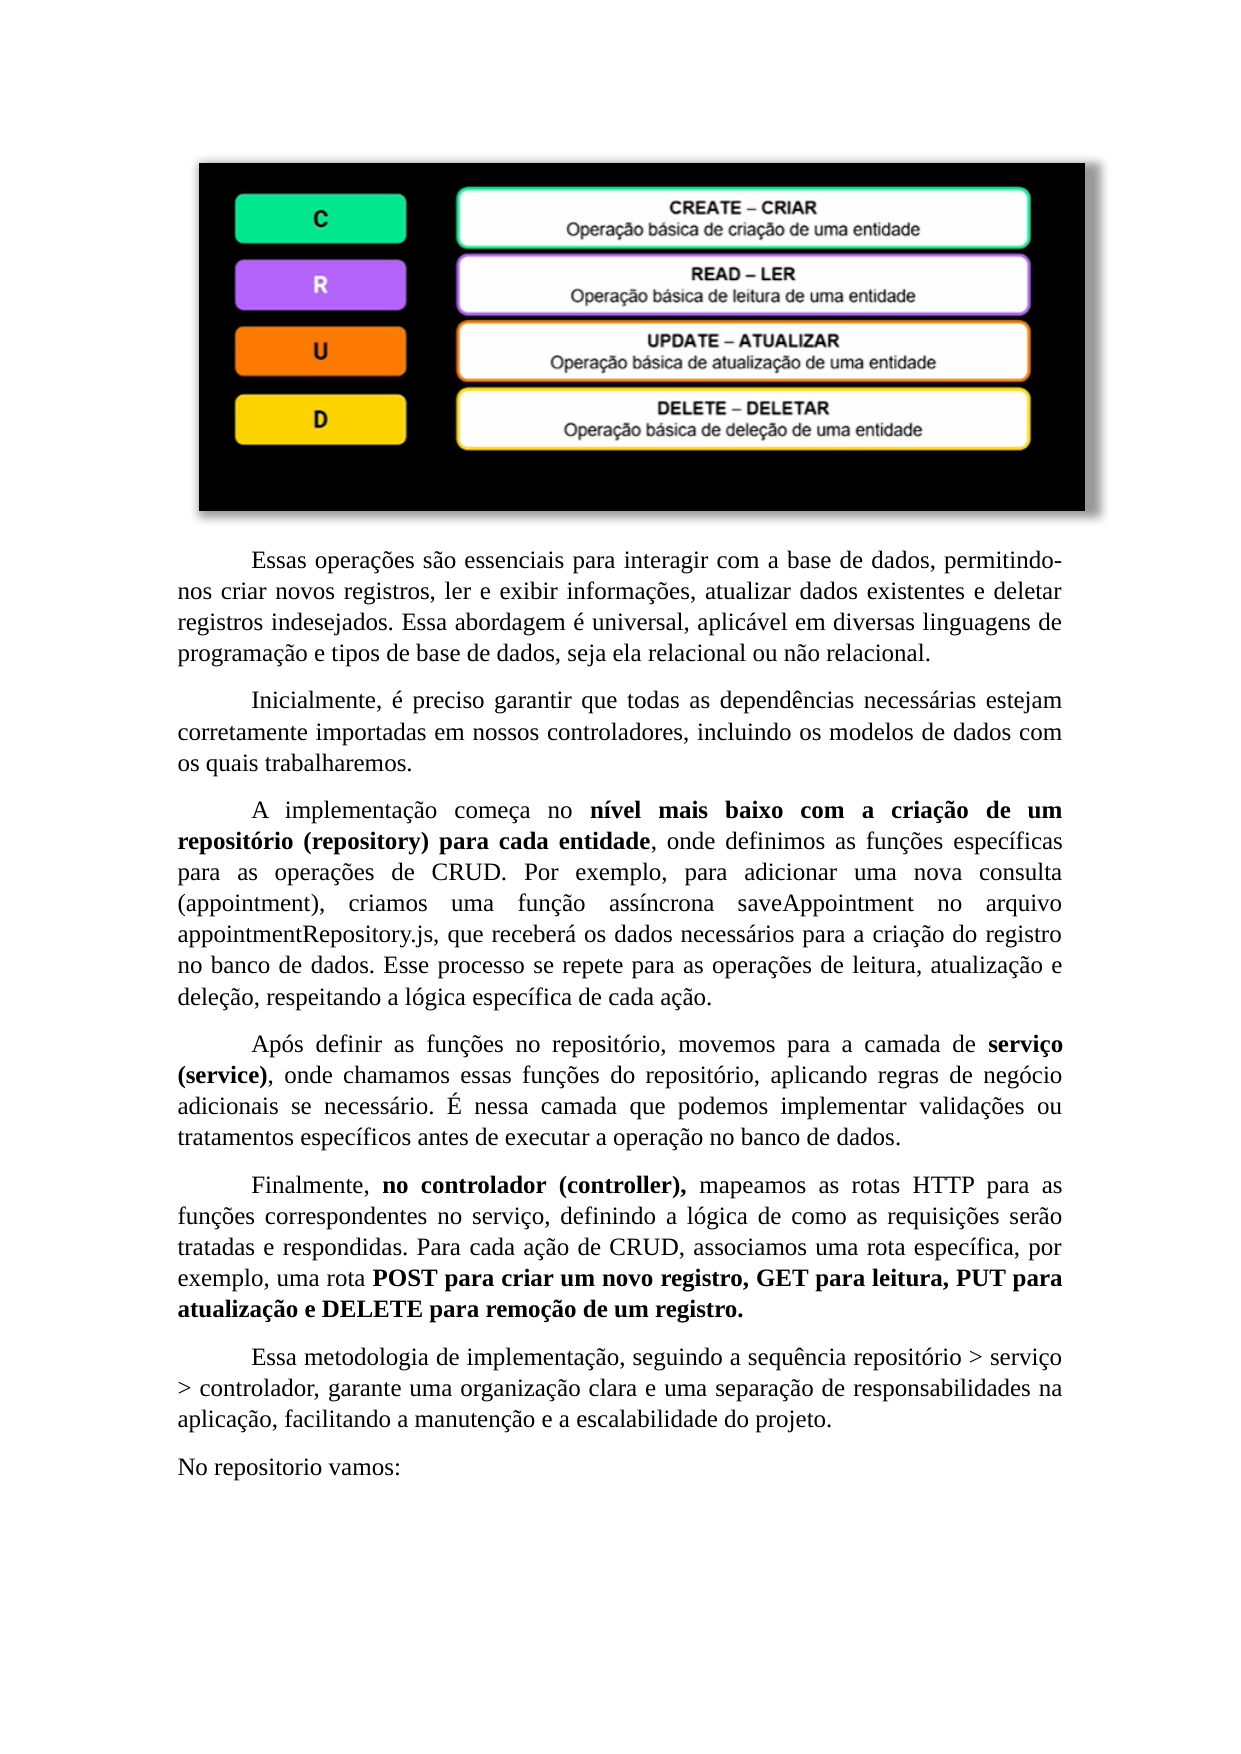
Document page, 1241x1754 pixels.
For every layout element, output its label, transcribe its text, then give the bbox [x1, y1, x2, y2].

text Essas operações são essenciais para interagir com a base de dados, permitindo-nos criar novos registros, ler e exibir informações, atualizar dados existentes e deletar registros indesejados. Essa abordagem é universal, aplicável em diversas linguagens de programação e tipos de base de dados, seja ela relacional ou não relacional. [177, 545, 1063, 667]
text No repositorio vamos: [177, 1452, 1063, 1481]
text Essa metodologia de implementação, seguindo a sequência repositório > serviço > controlador, garante uma organização clara e uma separação de responsabilidades na aplicação, facilitando a manutenção e a escalabilidade do projeto. [177, 1342, 1063, 1433]
text A implementação começa no nível mais baixo com a criação de um repositório (repository) para cada entidade, onde definimos as funções específicas para as operações de CRUD. Por exemplo, para adicionar uma nova consulta (appointment), criamos uma função assíncrona saveAppointment no arquivo appointmentRepository.js, que receberá os dados necessários para a criação do registro no banco de dados. Esse processo se repete para as operações de leitura, atualização e deleção, respeitando a lógica específica de cada ação. [177, 795, 1063, 1010]
text Após definir as funções no repositório, movemos para a camada de serviço (service), onde chamamos essas funções do repositório, aplicando regras de negócio adicionais se necessário. É nessa camada que podemos implementar validações ou tratamentos específicos antes de executar a operação no banco de dados. [177, 1029, 1063, 1151]
text Finalmente, no controlador (controller), mapeamos as rotas HTTP para as funções correspondentes no serviço, definindo a lógica de como as requisições serão tratadas e respondidas. Para cada ação de CRUD, associamos uma rota específica, por exemplo, uma rota POST para criar um novo registro, GET para leitura, PUT para atualização e DELETE para remoção de um registro. [177, 1170, 1063, 1323]
text Inicialmente, é preciso garantir que todas as dependências necessárias estejam corretamente importadas em nossos controladores, incluindo os modelos de dados com os quais trabalharemos. [177, 686, 1063, 776]
picture [199, 163, 1085, 511]
